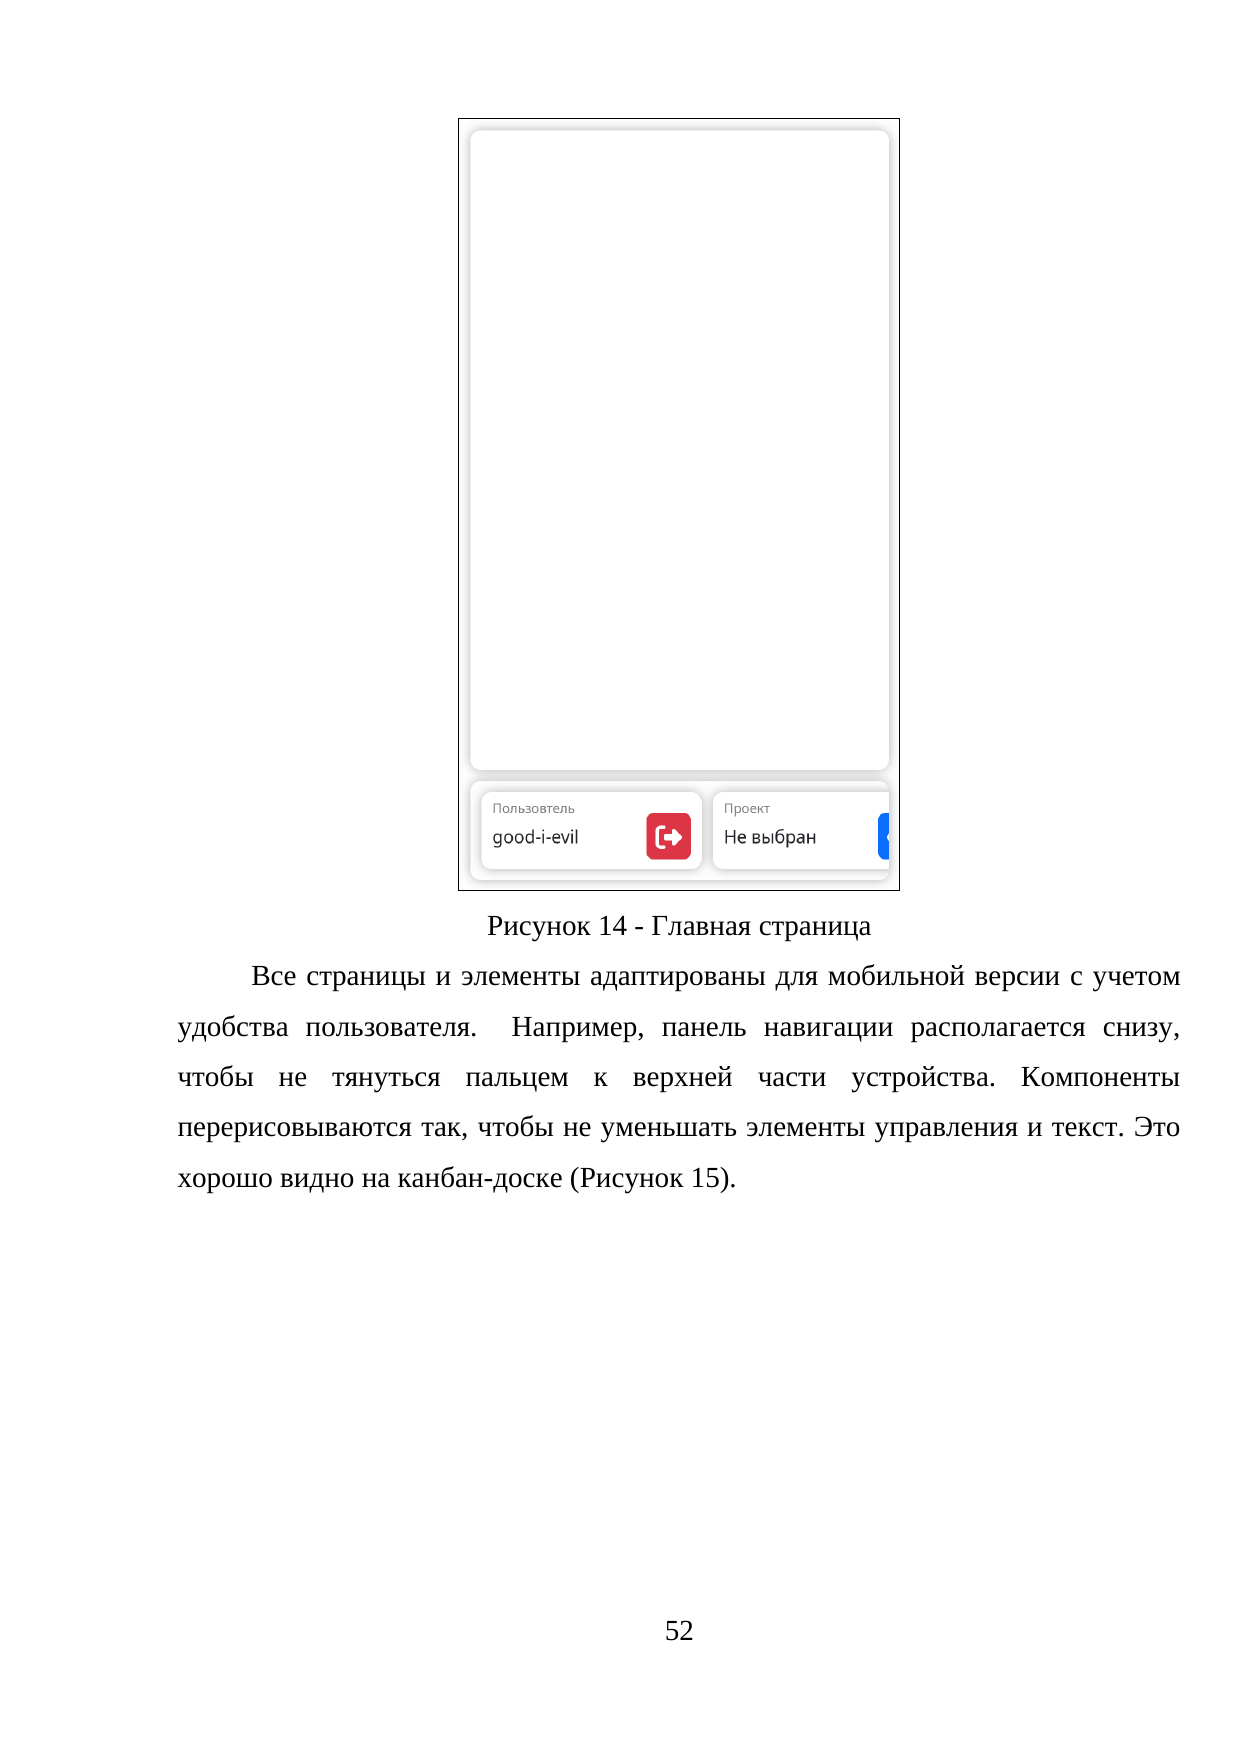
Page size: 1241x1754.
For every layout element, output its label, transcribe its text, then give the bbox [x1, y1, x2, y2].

text Все страницы и элементы адаптированы для мобильной версии с учетом удобства пользователя. Например, панель навигации располагается снизу, чтобы не тянуться пальцем к верхней части устройства. Компоненты перерисовываются так, чтобы не уменьшать элементы управления и текст. Это хорошо видно на канбан-доске (Рисунок 15). [177, 958, 1181, 1193]
picture [459, 119, 899, 890]
text Рисунок 14 - Главная страница [177, 908, 1181, 942]
